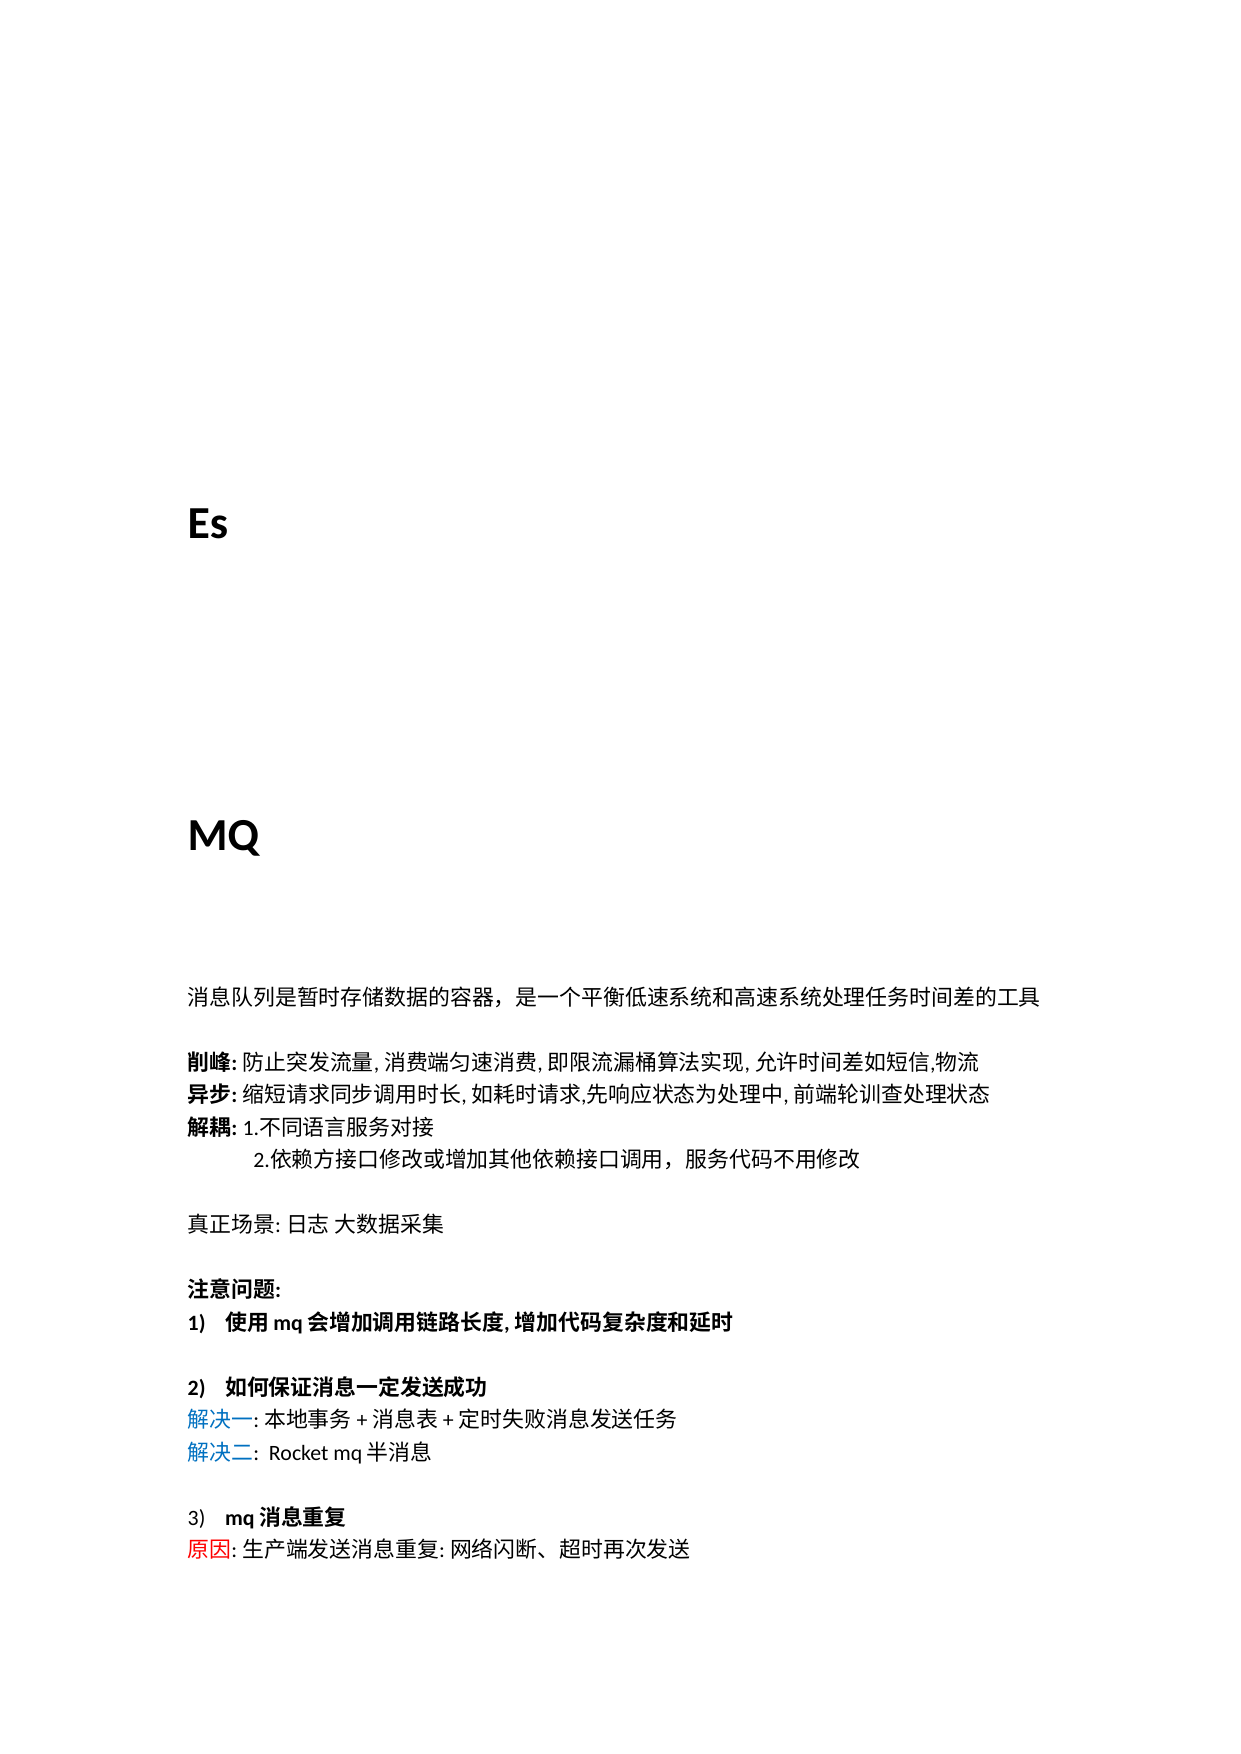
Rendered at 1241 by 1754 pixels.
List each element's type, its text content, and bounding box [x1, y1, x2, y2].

text 削峰: 防止突发流量, 消费端匀速消费, 即限流漏桶算法实现, 允许时间差如短信,物流 [187, 1044, 1053, 1077]
text 原因: 生产端发送消息重复: 网络闪断、超时再次发送 [187, 1532, 1053, 1564]
list 使用mq会增加调用链路长度, 增加代码复杂度和延时 [187, 1304, 1053, 1337]
text 解耦: 1.不同语言服务对接 [187, 1109, 1053, 1142]
text 2.依赖方接口修改或增加其他依赖接口调用，服务代码不用修改 [187, 1142, 1053, 1174]
text 真正场景: 日志 大数据采集 [187, 1207, 1053, 1239]
list 如何保证消息一定发送成功 [187, 1369, 1053, 1402]
subtitle MQ [187, 801, 1053, 866]
subtitle Es [187, 490, 1053, 555]
text 解决二: Rocket mq半消息 [187, 1434, 1053, 1467]
text 注意问题: [187, 1272, 1053, 1304]
text 异步: 缩短请求同步调用时长, 如耗时请求,先响应状态为处理中, 前端轮训查处理状态 [187, 1077, 1053, 1109]
list mq消息重复 [187, 1499, 1053, 1532]
text 消息队列是暂时存储数据的容器，是一个平衡低速系统和高速系统处理任务时间差的工具 [187, 979, 1053, 1012]
text 解决一: 本地事务 + 消息表 + 定时失败消息发送任务 [187, 1402, 1053, 1434]
